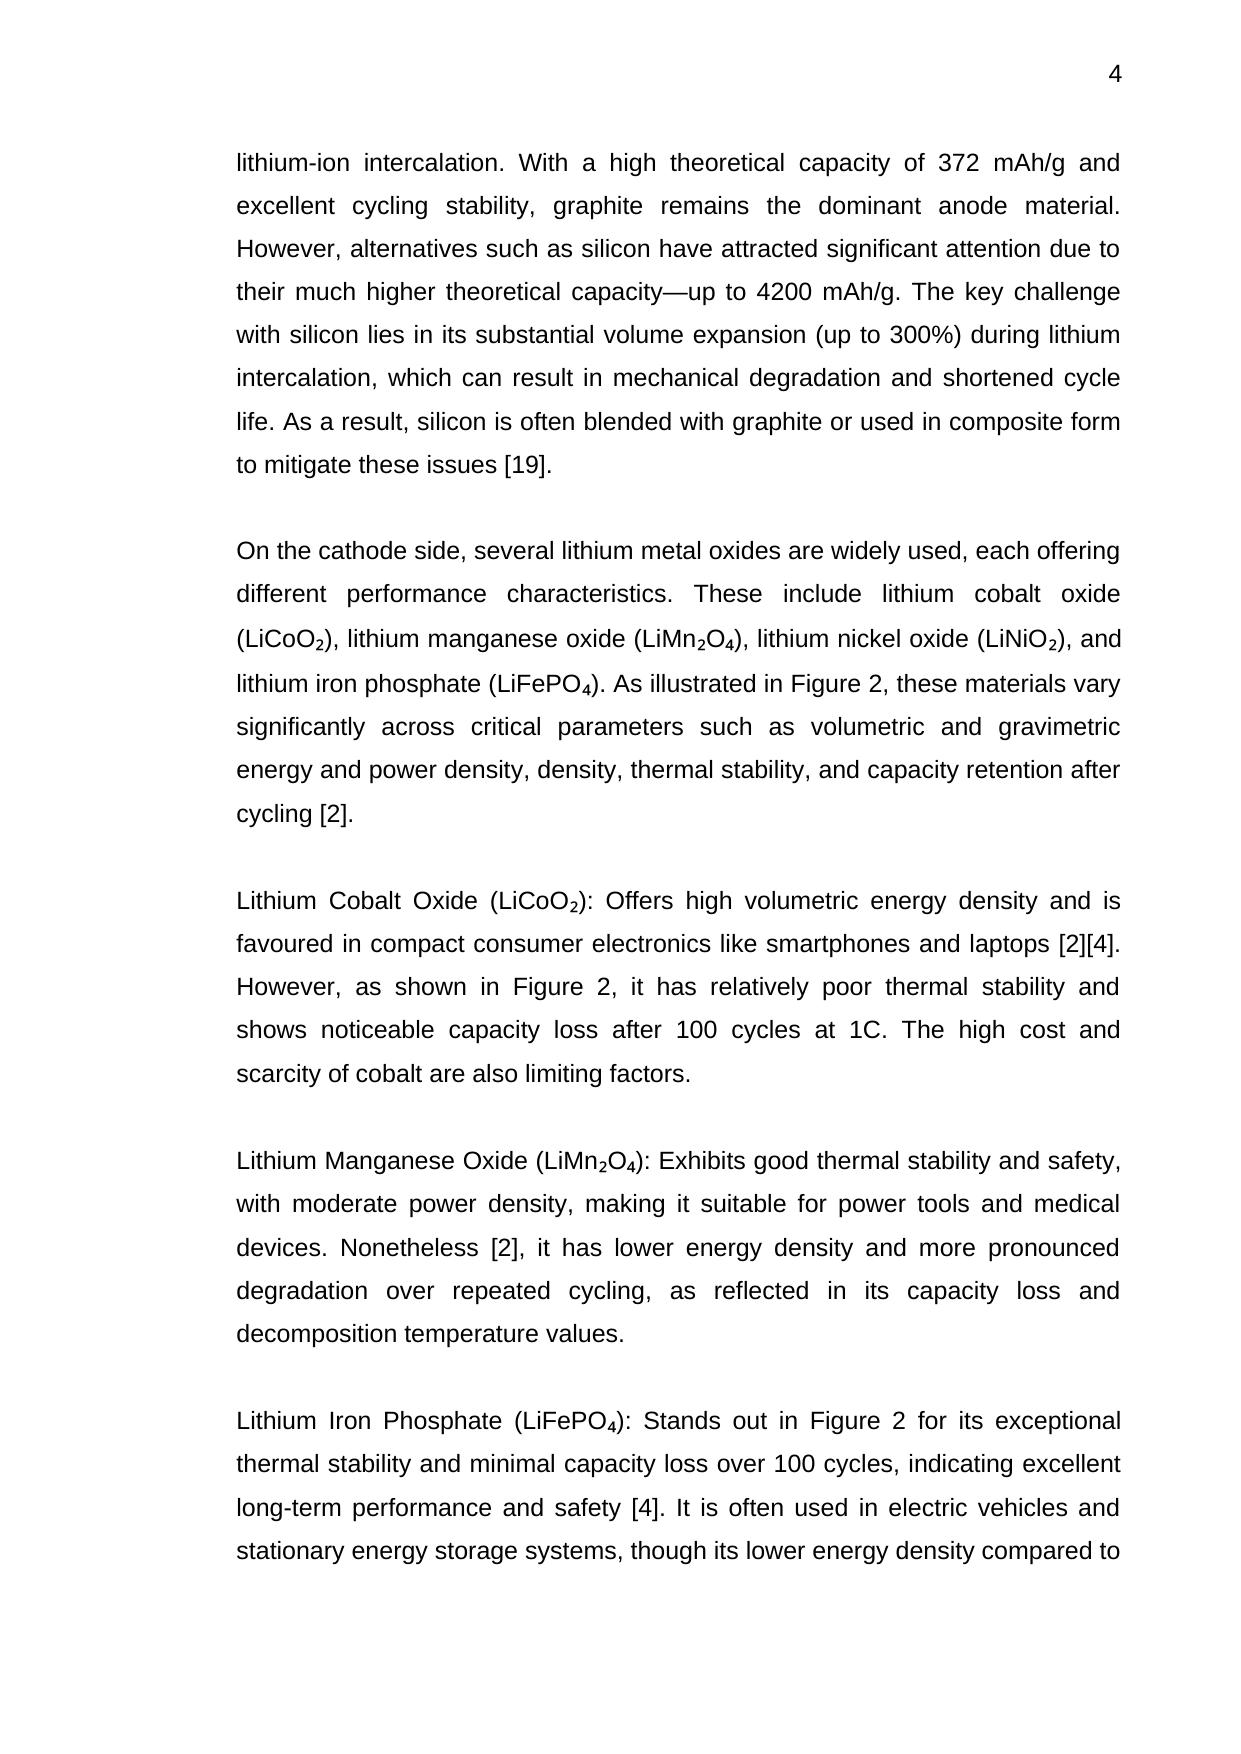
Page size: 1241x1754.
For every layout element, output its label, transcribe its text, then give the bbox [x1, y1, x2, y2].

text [236, 148, 1122, 478]
text Lithium Cobalt Oxide (LiCoO₂): Offers high volumetric energy density and is favoured in compact consumer electronics like smartphones and laptops [2][4]. However, as shown in Figure 2, it has relatively poor thermal stability and shows noticeable capacity loss after 100 cycles at 1C. The high cost and scarcity of cobalt are also limiting factors. [236, 885, 1122, 1087]
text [236, 1405, 1122, 1564]
text On the cathode side, several lithium metal oxides are widely used, each offering different performance characteristics. These include lithium cobalt oxide (LiCoO₂), lithium manganese oxide (LiMn₂O₄), lithium nickel oxide (LiNiO₂), and lithium iron phosphate (LiFePO₄). As illustrated in Figure 2, these materials vary significantly across critical parameters such as volumetric and gravimetric energy and power density, density, thermal stability, and capacity retention after cycling [2]. [236, 536, 1122, 827]
text Lithium Manganese Oxide (LiMn₂O₄): Exhibits good thermal stability and safety, with moderate power density, making it suitable for power tools and medical devices. Nonetheless [2], it has lower energy density and more pronounced degradation over repeated cycling, as reflected in its capacity loss and decomposition temperature values. [236, 1145, 1122, 1347]
